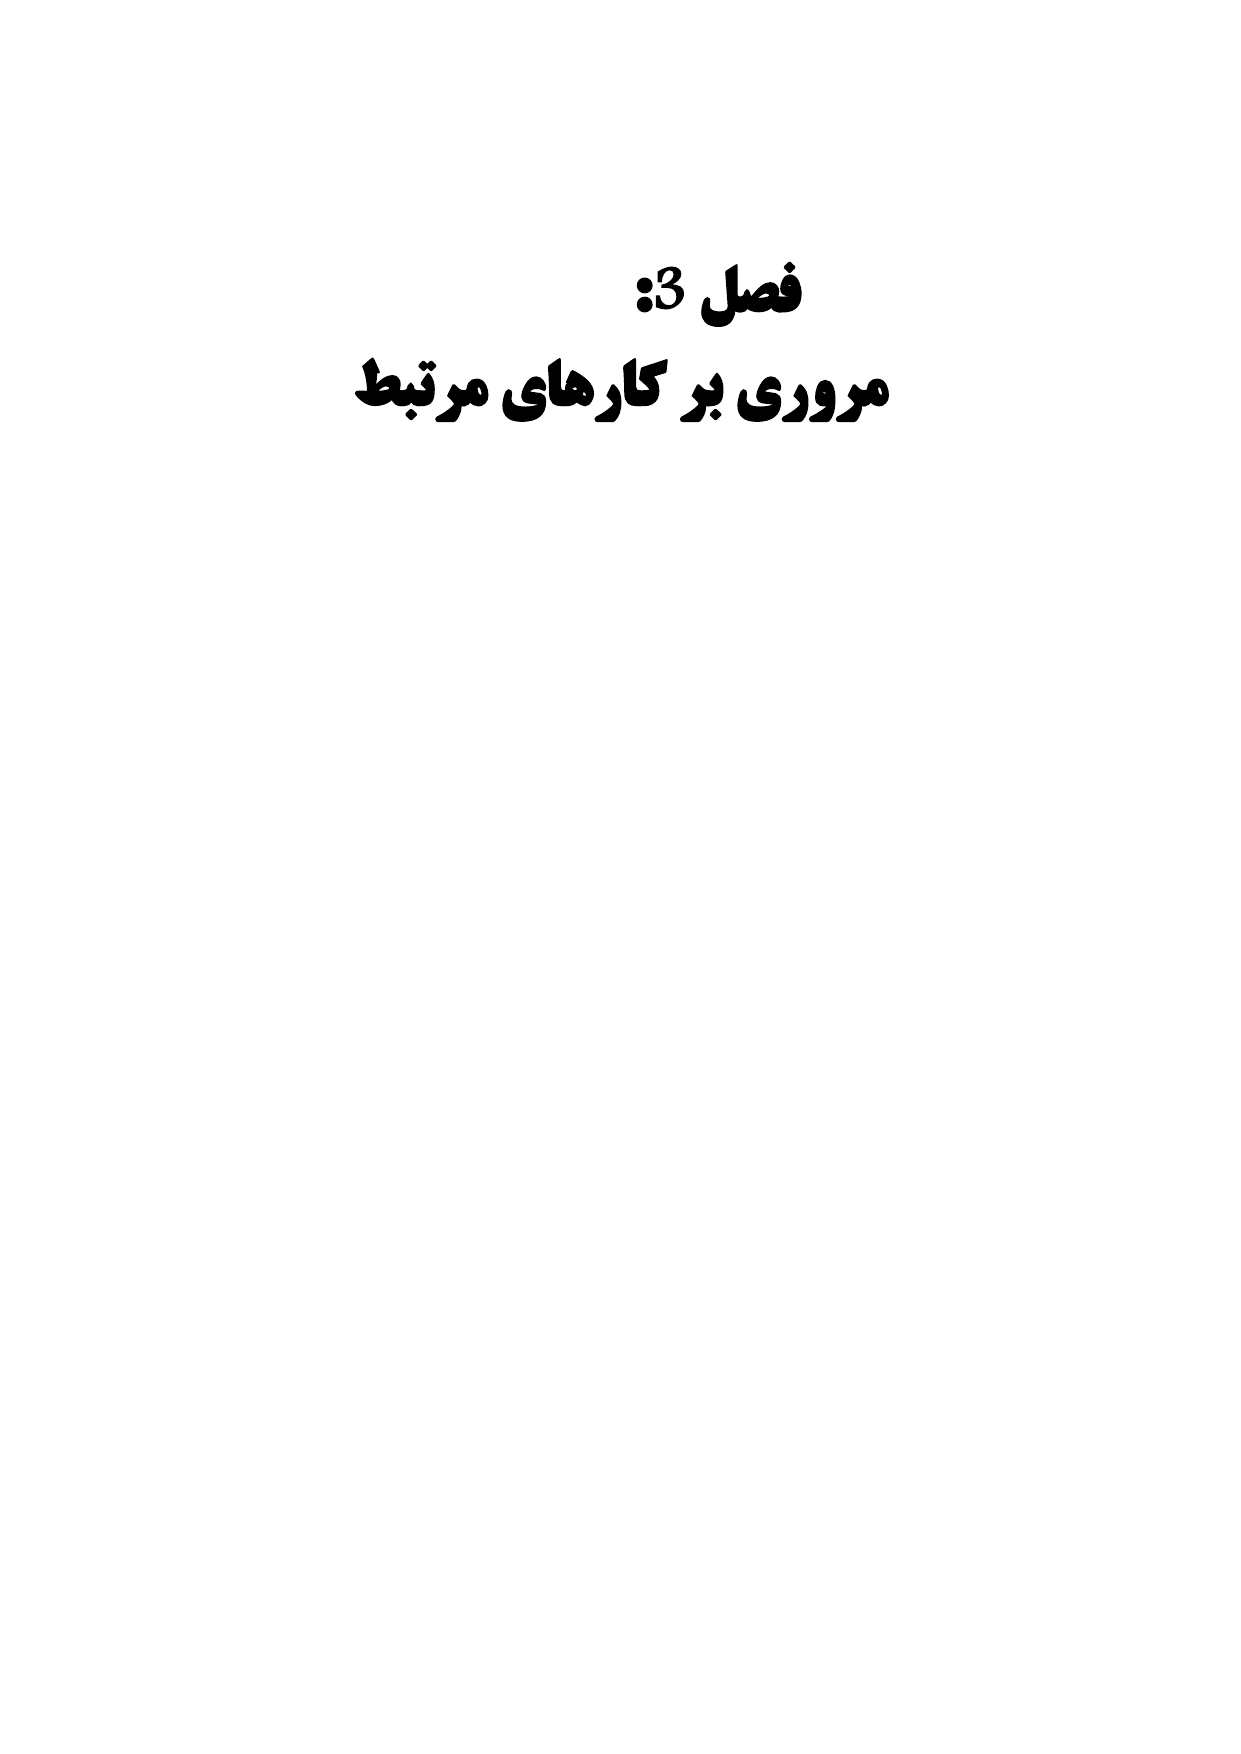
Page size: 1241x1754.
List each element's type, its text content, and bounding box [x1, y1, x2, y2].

text مروري بر كارهاي مرتبط [150, 265, 1090, 421]
